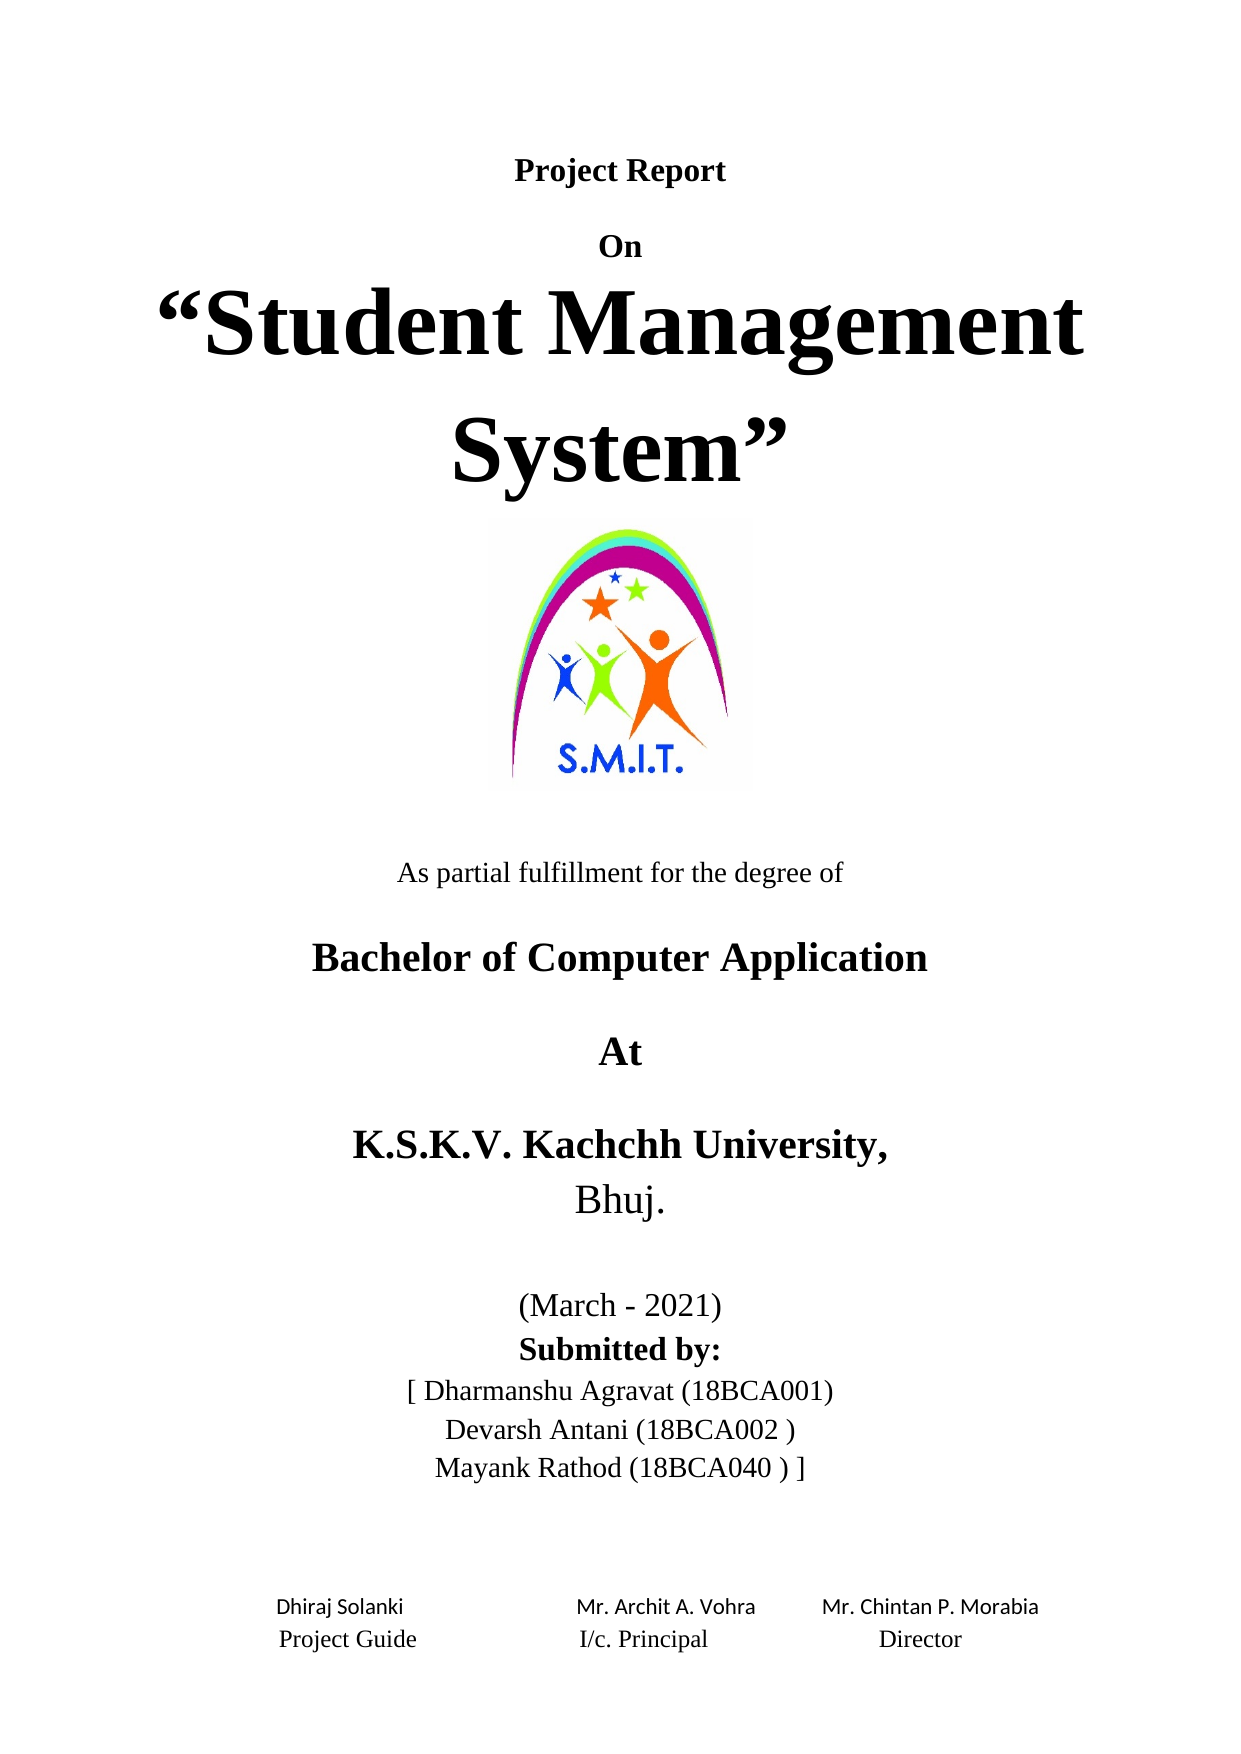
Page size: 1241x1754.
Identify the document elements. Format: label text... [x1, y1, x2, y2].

text Bachelor of Computer Application [150, 933, 1090, 981]
text Mayank Rathod (18BCA040 ) ] [150, 1450, 1090, 1484]
text As partial fulfillment for the degree of [150, 856, 1090, 889]
text Bhuj. [150, 1175, 1090, 1223]
text Devarsh Antani (18BCA002 ) [150, 1412, 1090, 1445]
text Submitted by: [150, 1329, 1090, 1368]
picture [487, 518, 753, 791]
text “Student Management System” [150, 265, 1090, 502]
text Project Report [150, 150, 1090, 188]
text Dhiraj Solanki Mr. Archit A. Vohra Mr. Chintan P. Morabia [150, 1592, 1090, 1620]
text (March - 2021) [150, 1285, 1090, 1323]
text Project Guide I/c. Principal Director [150, 1624, 1090, 1653]
text At [150, 1026, 1090, 1074]
text On [150, 227, 1090, 265]
text K.S.K.V. Kachchh University, [150, 1120, 1090, 1168]
text [ Dharmanshu Agravat (18BCA001) [150, 1373, 1090, 1407]
